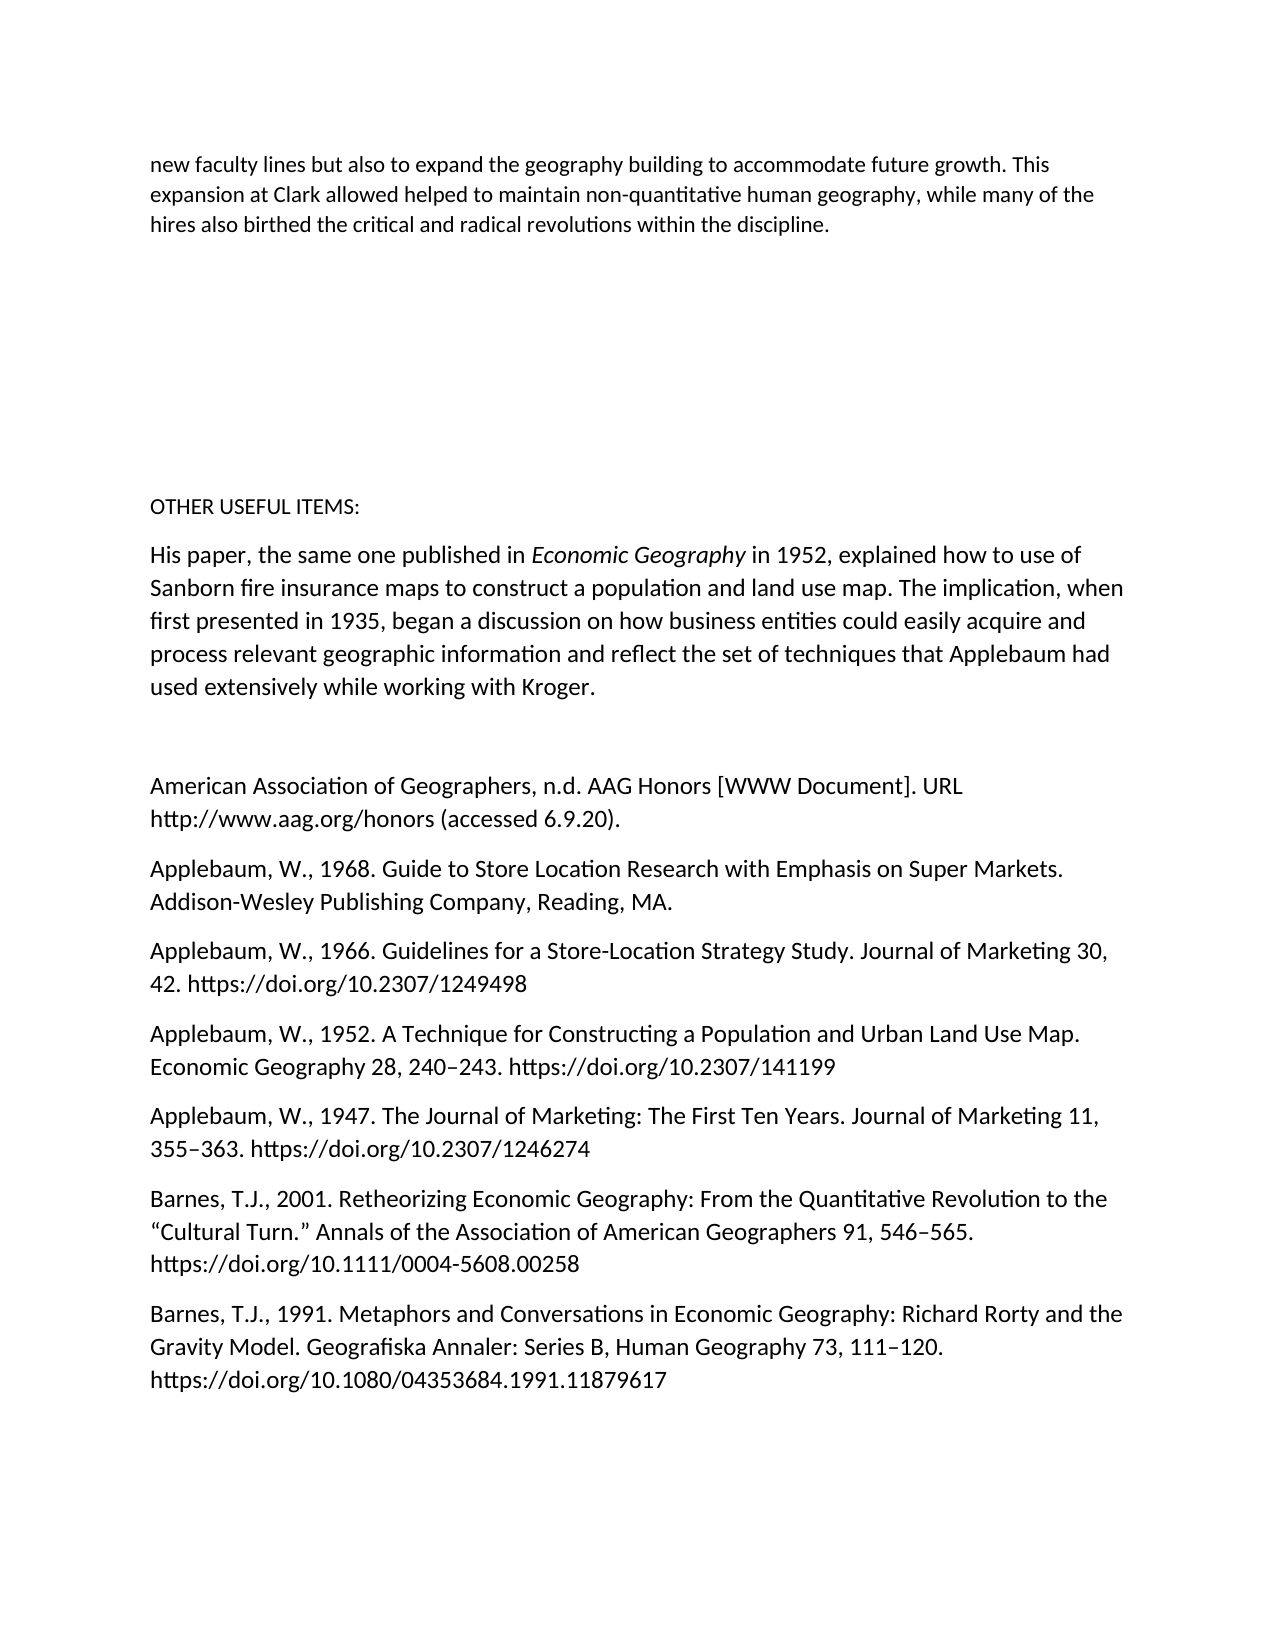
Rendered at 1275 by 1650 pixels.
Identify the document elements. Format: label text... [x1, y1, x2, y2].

text Applebaum, W., 1968. Guide to Store Location Research with Emphasis on Super Markets. Addison-Wesley Publishing Company, Reading, MA. [150, 853, 1125, 916]
text Applebaum, W., 1952. A Technique for Constructing a Population and Urban Land Use Map. Economic Geography 28, 240–243. https://doi.org/10.2307/141199 [150, 1018, 1125, 1081]
text OTHER USEFUL ITEMS: [150, 492, 1125, 521]
text Barnes, T.J., 1991. Metaphors and Conversations in Economic Geography: Richard Rorty and the Gravity Model. Geografiska Annaler: Series B, Human Geography 73, 111–120. https://doi.org/10.1080/04353684.1991.11879617 [150, 1298, 1125, 1394]
text Applebaum, W., 1966. Guidelines for a Store-Location Strategy Study. Journal of Marketing 30, 42. https://doi.org/10.2307/1249498 [150, 935, 1125, 999]
text His paper, the same one published in Economic Geography in 1952, explained how to use of Sanborn fire insurance maps to construct a population and land use map. The implication, when first presented in 1935, began a discussion on how business entities could easily acquire and process relevant geographic information and reflect the set of techniques that Applebaum had used extensively while working with Kroger. [150, 539, 1125, 702]
text American Association of Geographers, n.d. AAG Honors [WWW Document]. URL http://www.aag.org/honors (accessed 6.9.20). [150, 770, 1125, 834]
text Barnes, T.J., 2001. Retheorizing Economic Geography: From the Quantitative Revolution to the “Cultural Turn.” Annals of the Association of American Geographers 91, 546–565. https://doi.org/10.1111/0004-5608.00258 [150, 1183, 1125, 1279]
text Applebaum, W., 1947. The Journal of Marketing: The First Ten Years. Journal of Marketing 11, 355–363. https://doi.org/10.2307/1246274 [150, 1100, 1125, 1164]
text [150, 150, 1125, 238]
